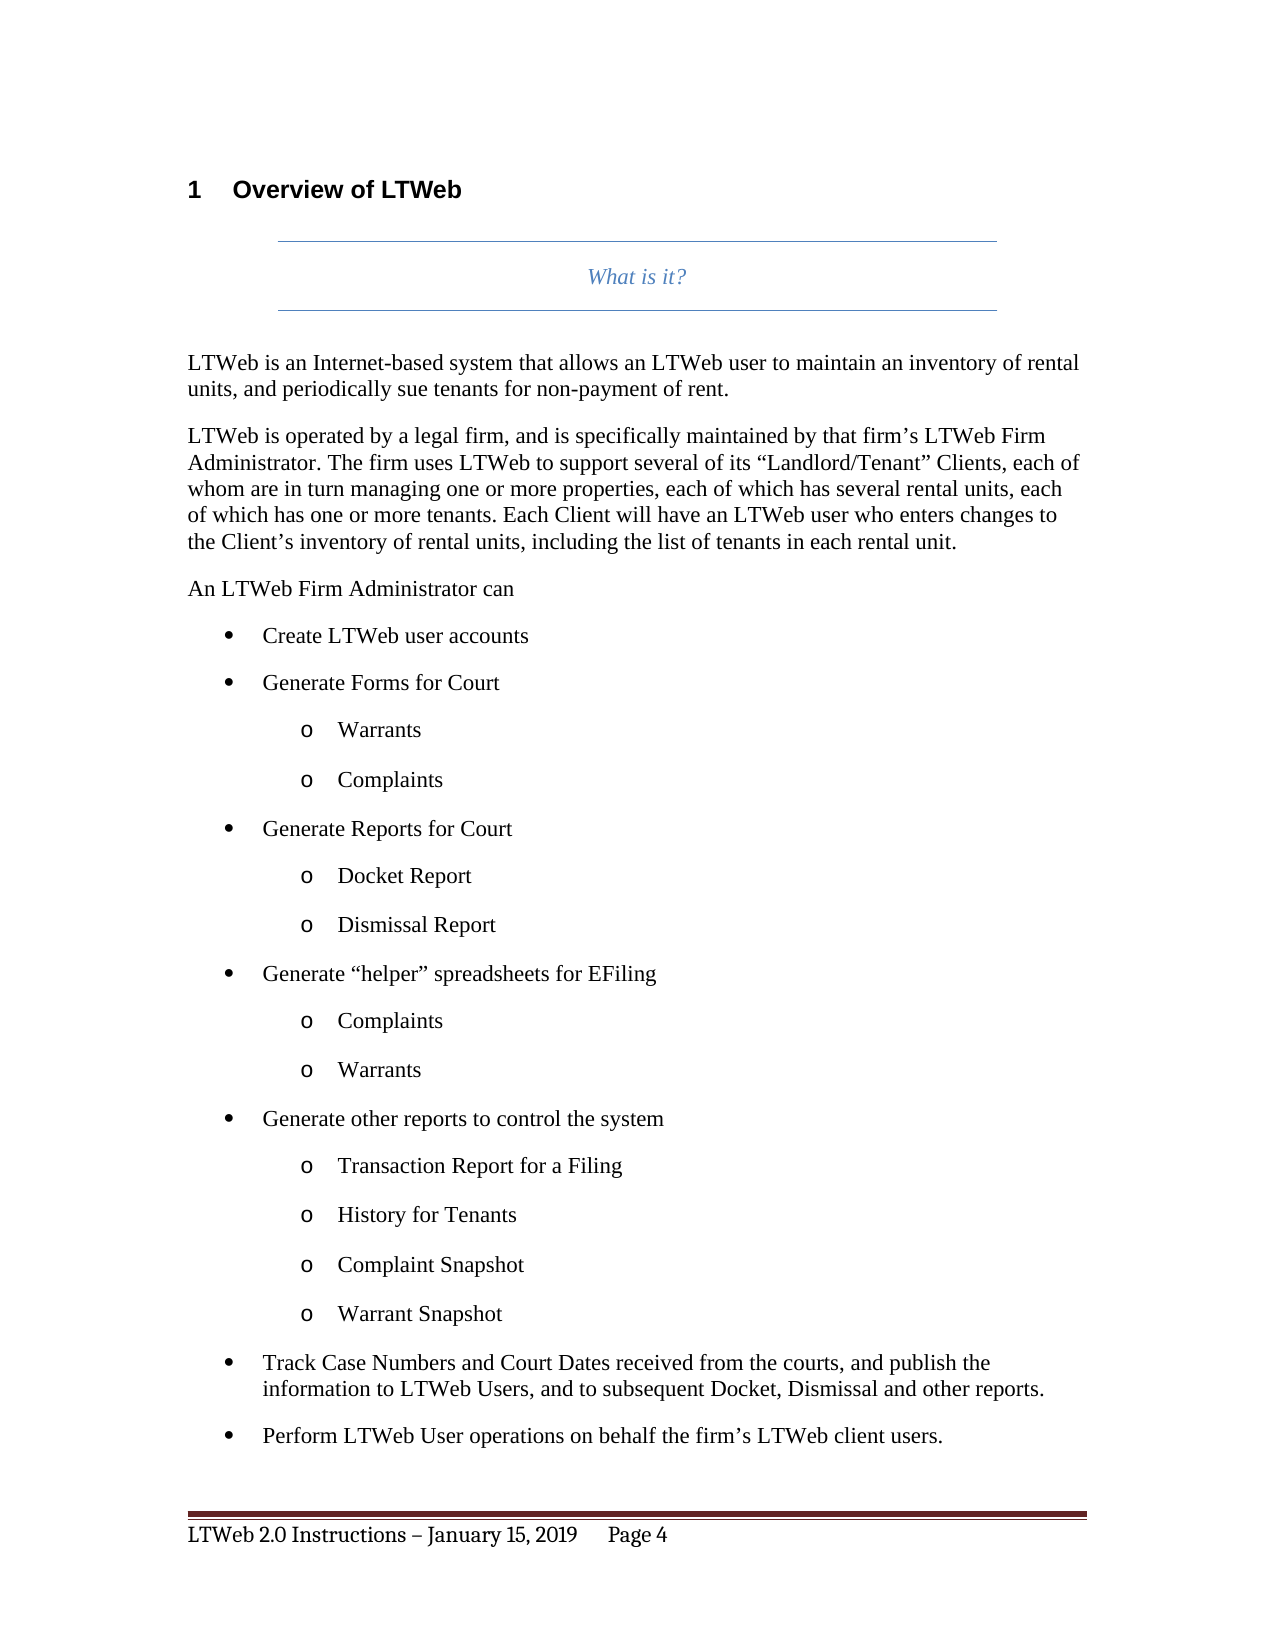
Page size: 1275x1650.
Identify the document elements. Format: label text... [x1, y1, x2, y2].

list Generate Reports for Court [225, 815, 1087, 841]
list Complaints [300, 1007, 1087, 1035]
list Complaint Snapshot [300, 1251, 1087, 1279]
text An LTWeb Firm Administrator can [187, 575, 1087, 601]
list Warrants [300, 717, 1087, 745]
list Complaints [300, 766, 1087, 794]
list History for Tenants [300, 1202, 1087, 1230]
text LTWeb is an Internet-based system that allows an LTWeb user to maintain an inventory of rental units, and periodically sue tenants for non-payment of rent. [187, 349, 1087, 402]
list Generate Forms for Court [225, 669, 1087, 696]
list Generate “helper” spreadsheets for EFiling [225, 960, 1087, 986]
list Transaction Report for a Filing [300, 1152, 1087, 1181]
list Dismissal Report [300, 911, 1087, 939]
text What is it? [277, 242, 997, 311]
list Track Case Numbers and Court Dates received from the courts, and publish the information to LTWeb Users, and to subsequent Docket, Dismissal and other reports. [225, 1349, 1087, 1401]
list Warrant Snapshot [300, 1300, 1087, 1328]
list Docket Report [300, 862, 1087, 890]
list Generate other reports to control the system [225, 1105, 1087, 1132]
list Create LTWeb user accounts [225, 622, 1087, 648]
subtitle Overview of LTWeb [187, 175, 1087, 204]
list Perform LTWeb User operations on behalf the firm’s LTWeb client users. [225, 1422, 1087, 1449]
list Warrants [300, 1056, 1087, 1084]
text LTWeb is operated by a legal firm, and is specifically maintained by that firm’s LTWeb Firm Administrator. The firm uses LTWeb to support several of its “Landlord/Tenant” Clients, each of whom are in turn managing one or more properties, each of which has several rental units, each of which has one or more tenants. Each Client will have an LTWeb user who enters changes to the Client’s inventory of rental units, including the list of tenants in each rental unit. [187, 422, 1087, 554]
